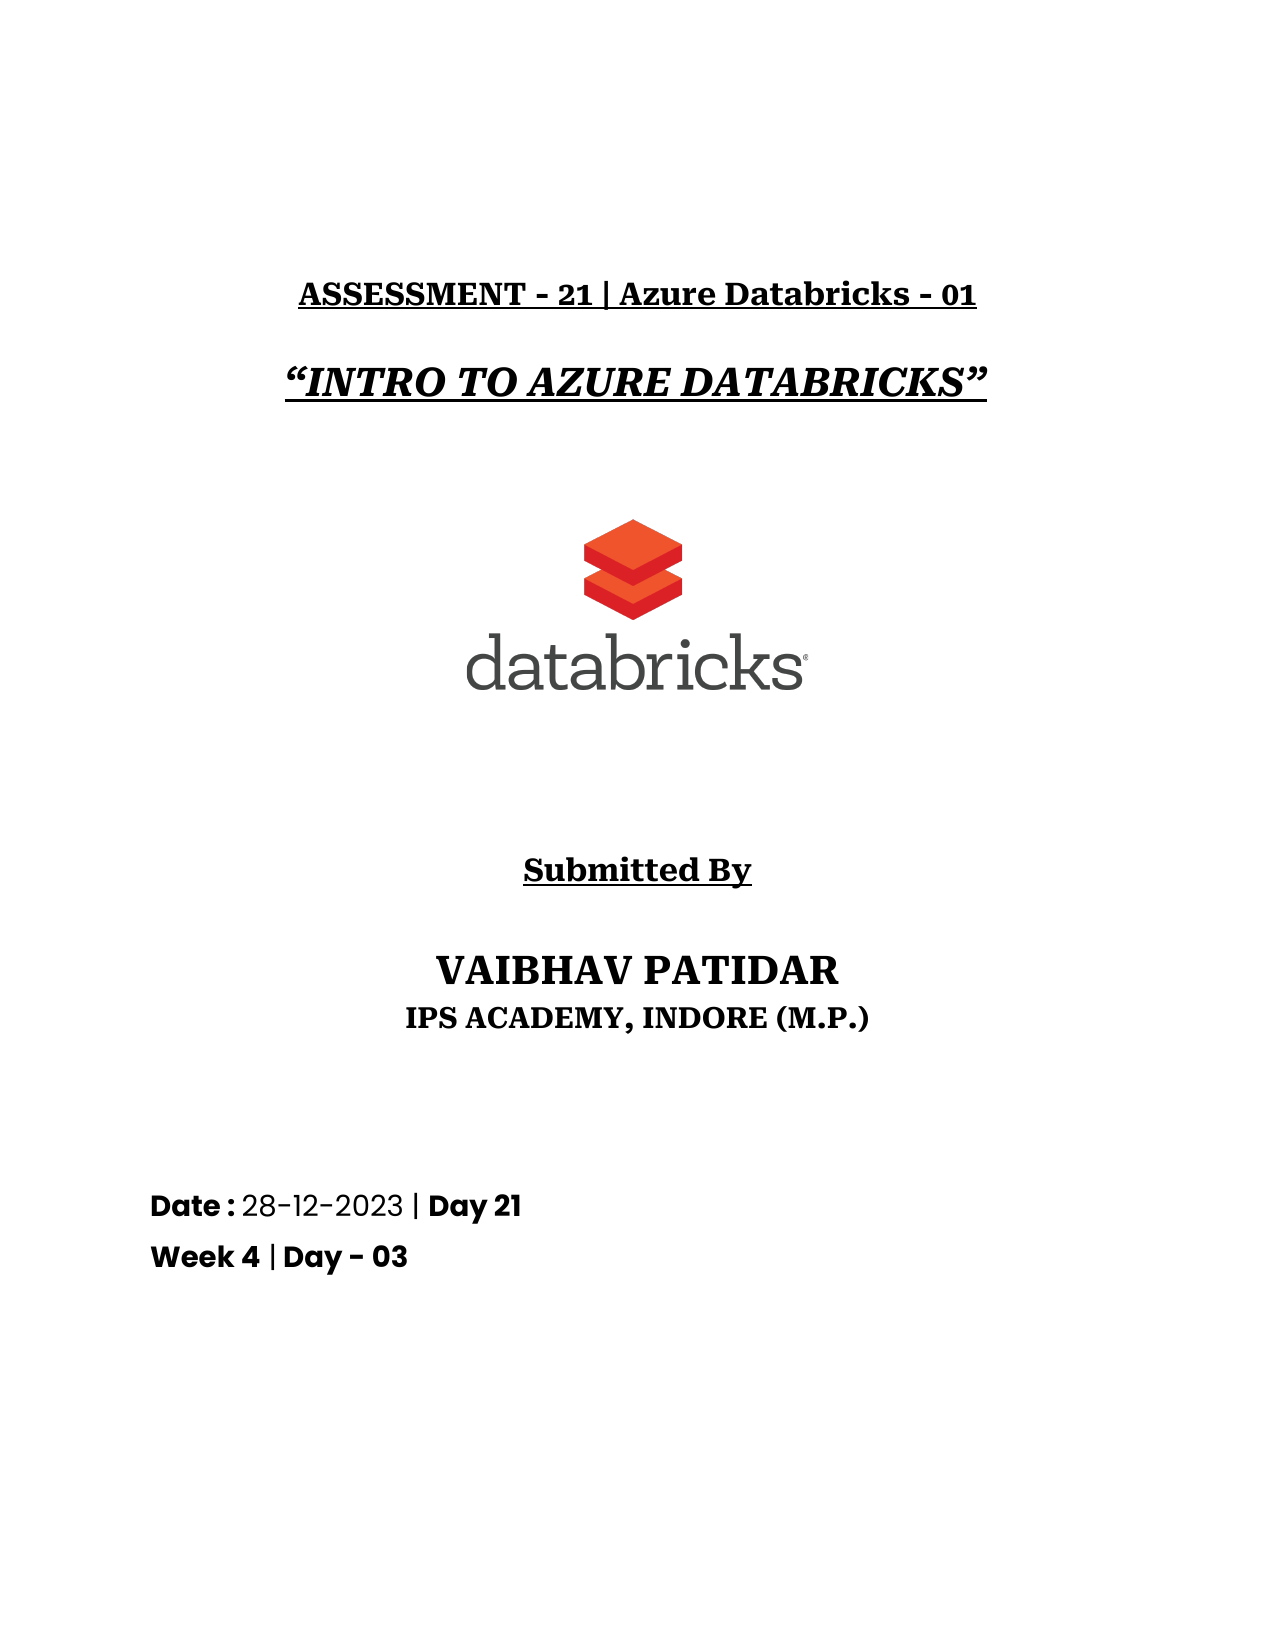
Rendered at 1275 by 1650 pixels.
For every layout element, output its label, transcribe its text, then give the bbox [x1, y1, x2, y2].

text ASSESSMENT - 21 | Azure Databricks - 01 [150, 276, 1125, 312]
text Date : 28-12-2023 | Day 21 [150, 1183, 1125, 1227]
text IPS ACADEMY, INDORE (M.P.) [150, 1001, 1125, 1035]
picture [466, 519, 809, 690]
text Submitted By [150, 853, 1125, 889]
text VAIBHAV PATIDAR [150, 948, 1125, 994]
text “INTRO TO AZURE DATABRICKS” [150, 360, 1125, 406]
text Week 4 | Day - 03 [150, 1233, 1125, 1277]
